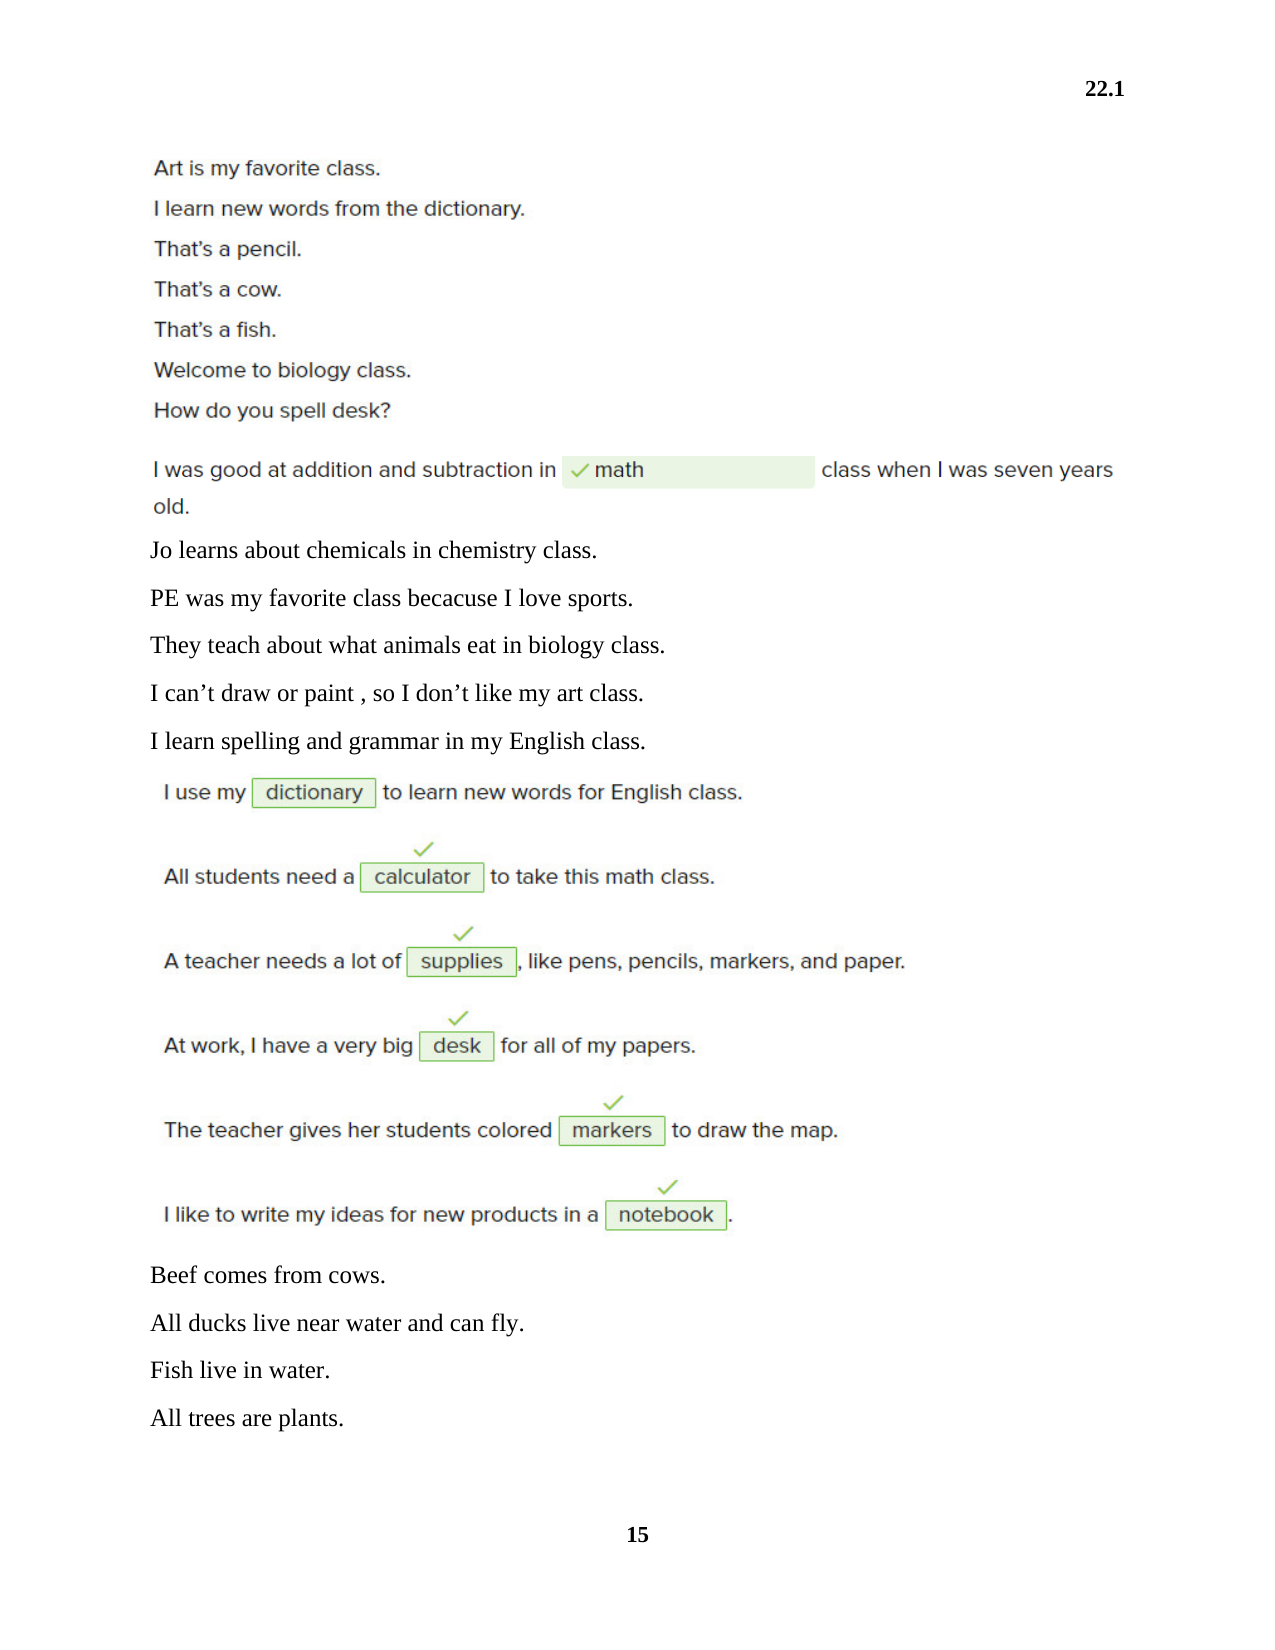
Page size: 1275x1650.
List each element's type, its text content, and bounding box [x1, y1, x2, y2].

text I can’t draw or paint , so I don’t like my art class. [150, 678, 1125, 707]
picture [150, 456, 1125, 517]
text All ducks live near water and can fly. [150, 1308, 1125, 1336]
text Beef comes from cows. [150, 1260, 1125, 1289]
picture [150, 150, 539, 438]
picture [150, 773, 921, 1242]
text All trees are plants. [150, 1403, 1125, 1432]
text Fish live in water. [150, 1355, 1125, 1384]
text Jo learns about chemicals in chemistry class. [150, 535, 1125, 564]
text I learn spelling and grammar in my English class. [150, 726, 1125, 755]
text They teach about what animals eat in biology class. [150, 631, 1125, 659]
text PE was my favorite class becacuse I love sports. [150, 583, 1125, 612]
